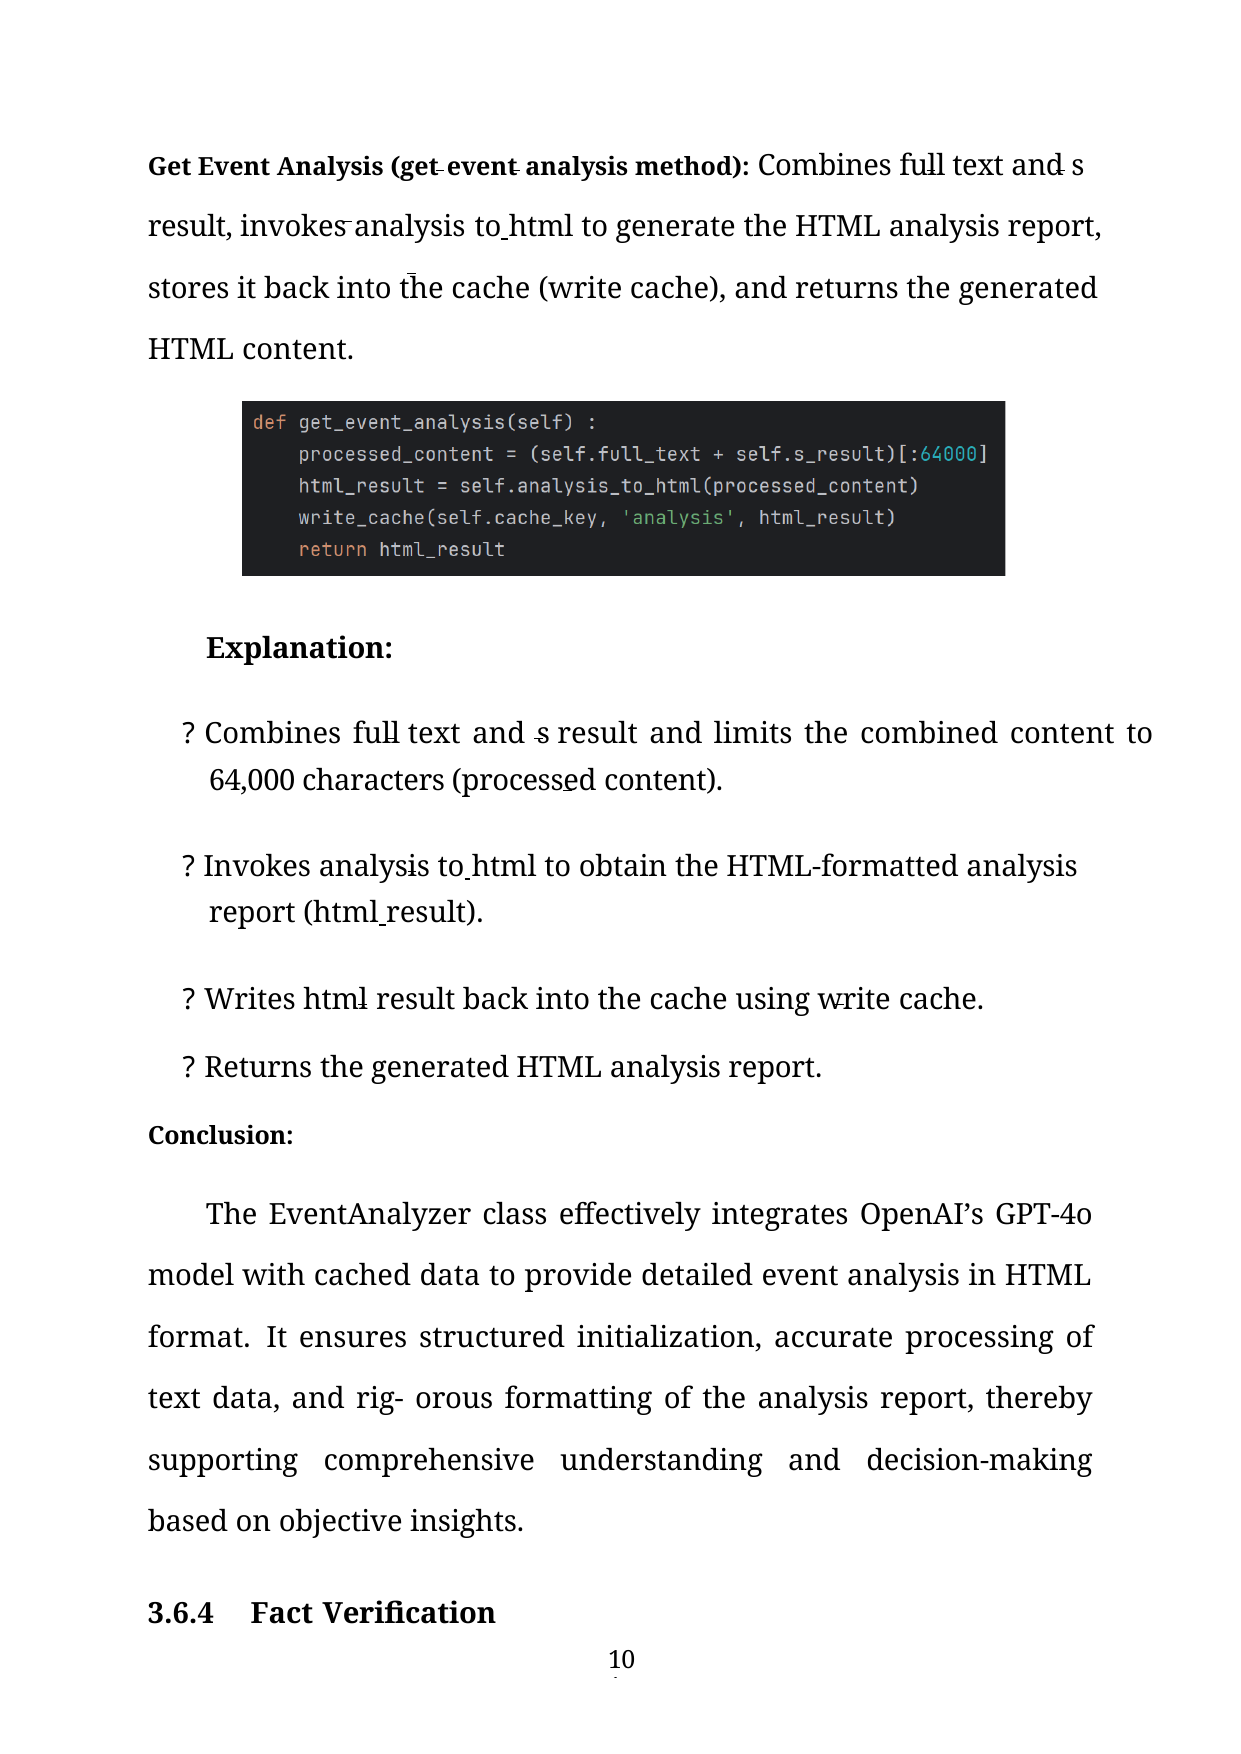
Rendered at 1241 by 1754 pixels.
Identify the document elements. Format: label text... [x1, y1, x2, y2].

picture [242, 401, 1006, 576]
text Get Event Analysis (get event analysis method): Combines full text and s result, invokes analysis to html to generate the HTML analysis report, stores it back into the cache (write cache), and returns the generated HTML content. [148, 144, 1143, 368]
subtitle Fact Verification [148, 1592, 1155, 1632]
text Explanation: [206, 627, 1155, 667]
text ? Returns the generated HTML analysis report. [182, 1046, 1155, 1086]
text Conclusion: [148, 1118, 1155, 1152]
text ? Combines full text and s result and limits the combined content to 64,000 characters (processed content). [182, 712, 1155, 798]
text ? Writes html result back into the cache using write cache. [182, 978, 1155, 1018]
text The EventAnalyzer class effectively integrates OpenAI’s GPT-4o model with cached data to provide detailed event analysis in HTML format. It ensures structured initialization, accurate processing of text data, and rig- orous formatting of the analysis report, thereby supporting comprehensive understanding and decision-making based on objective insights. [148, 1193, 1093, 1540]
text ? Invokes analysis to html to obtain the HTML-formatted analysis report (html result). [182, 845, 1094, 931]
